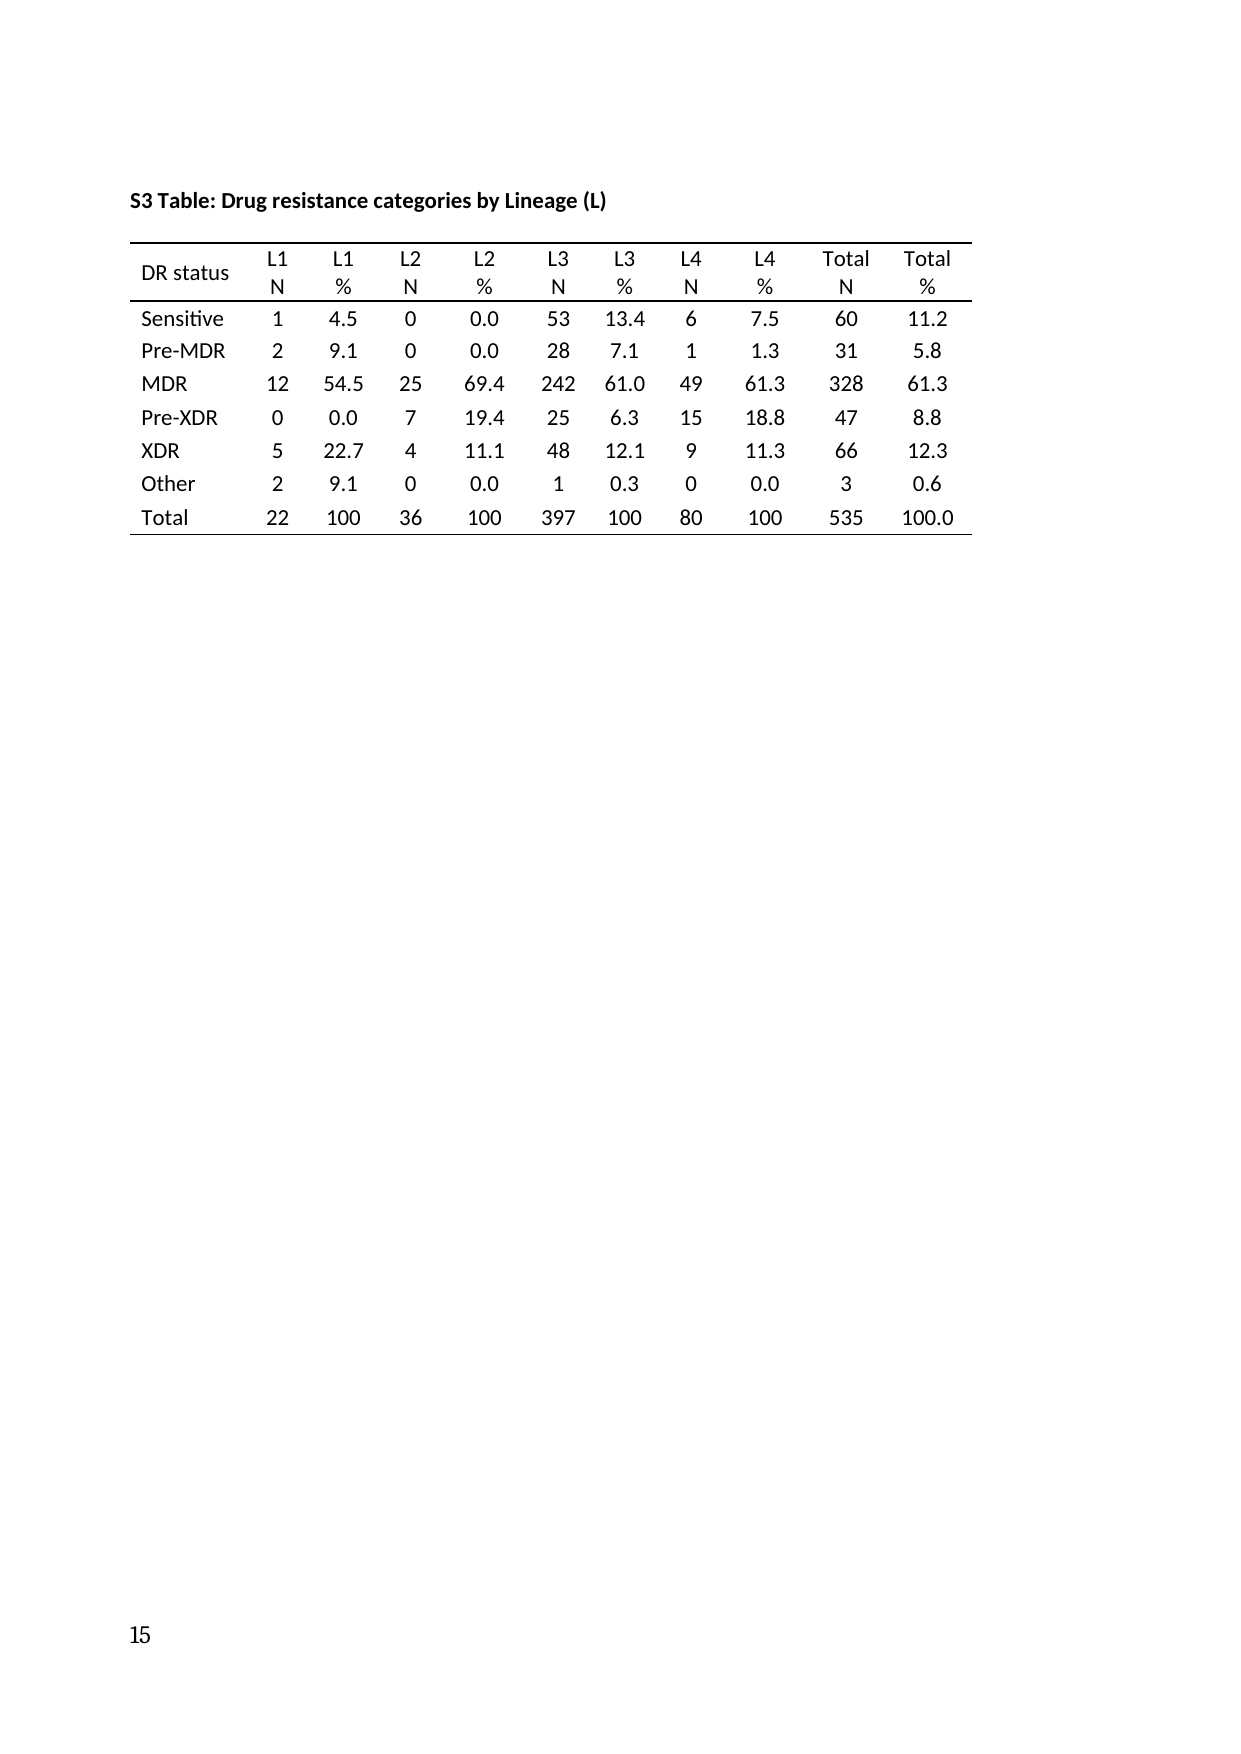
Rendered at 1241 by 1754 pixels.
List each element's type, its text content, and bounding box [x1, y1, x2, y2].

table_header Total N [809, 244, 883, 300]
table_cell 11.3 [720, 434, 809, 467]
table_cell 1.3 [720, 334, 809, 367]
table_cell 5.8 [883, 334, 972, 367]
table_cell 0.6 [883, 467, 972, 500]
table_cell 22.7 [306, 434, 381, 467]
table_cell 0 [381, 302, 440, 333]
table_cell 0 [249, 400, 306, 433]
table_cell 18.8 [720, 400, 809, 433]
table_cell 4.5 [306, 302, 381, 333]
table_cell 22 [249, 500, 306, 533]
table_cell Sensitive [130, 302, 249, 333]
table_cell 5 [249, 434, 306, 467]
table_cell 0 [381, 334, 440, 367]
table_cell 100 [720, 500, 809, 533]
table_cell 61.0 [588, 367, 661, 400]
table_cell 36 [381, 500, 440, 533]
table_cell 8.8 [883, 400, 972, 433]
table_cell Pre-XDR [130, 400, 249, 433]
table_cell 31 [809, 334, 883, 367]
table_cell 1 [661, 334, 720, 367]
table_cell 100 [440, 500, 529, 533]
table_cell 1 [529, 467, 588, 500]
table_cell Pre-MDR [130, 334, 249, 367]
table_header L2 N [381, 244, 440, 300]
table_cell 9 [661, 434, 720, 467]
table_cell 53 [529, 302, 588, 333]
table_cell 535 [809, 500, 883, 533]
table_cell 2 [249, 334, 306, 367]
table_cell 13.4 [588, 302, 661, 333]
table_cell MDR [130, 367, 249, 400]
table_cell 100 [306, 500, 381, 533]
table_cell 25 [529, 400, 588, 433]
table_cell 100.0 [883, 500, 972, 533]
table_cell 28 [529, 334, 588, 367]
table_cell 4 [381, 434, 440, 467]
table_cell 2 [249, 467, 306, 500]
table_cell 47 [809, 400, 883, 433]
table_cell XDR [130, 434, 249, 467]
table_cell Other [130, 467, 249, 500]
table_header Total % [883, 244, 972, 300]
table_cell 11.2 [883, 302, 972, 333]
table_cell 0 [381, 467, 440, 500]
table_cell 61.3 [720, 367, 809, 400]
table_cell 7.1 [588, 334, 661, 367]
table_header L1 % [306, 244, 381, 300]
table_cell 9.1 [306, 467, 381, 500]
table_cell 66 [809, 434, 883, 467]
table_cell 12.3 [883, 434, 972, 467]
table_cell 7.5 [720, 302, 809, 333]
table_cell 60 [809, 302, 883, 333]
table_cell 0.0 [440, 302, 529, 333]
table_cell 12 [249, 367, 306, 400]
table_cell 3 [809, 467, 883, 500]
table_cell 15 [661, 400, 720, 433]
table_cell 12.1 [588, 434, 661, 467]
table_header L4 % [720, 244, 809, 300]
table_cell Total [130, 500, 249, 533]
table_cell 9.1 [306, 334, 381, 367]
table_cell 100 [588, 500, 661, 533]
table_cell 0.3 [588, 467, 661, 500]
table_header L2 % [440, 244, 529, 300]
table_cell 69.4 [440, 367, 529, 400]
table_cell 0 [661, 467, 720, 500]
table_header L3 N [529, 244, 588, 300]
table_cell 0.0 [440, 467, 529, 500]
table_cell 0.0 [306, 400, 381, 433]
table_cell 80 [661, 500, 720, 533]
table_cell 0.0 [440, 334, 529, 367]
table_cell 19.4 [440, 400, 529, 433]
table_cell 242 [529, 367, 588, 400]
table_cell 7 [381, 400, 440, 433]
text S3 Table: Drug resistance categories by Lineage (L) [130, 186, 1110, 214]
table_cell 48 [529, 434, 588, 467]
table_cell 397 [529, 500, 588, 533]
table_cell 49 [661, 367, 720, 400]
table_header L4 N [661, 244, 720, 300]
table_header L1 N [249, 244, 306, 300]
table_cell 11.1 [440, 434, 529, 467]
table_cell 6 [661, 302, 720, 333]
table_cell 1 [249, 302, 306, 333]
table_cell 25 [381, 367, 440, 400]
table_cell 328 [809, 367, 883, 400]
table_cell 0.0 [720, 467, 809, 500]
table_cell 61.3 [883, 367, 972, 400]
table_cell 6.3 [588, 400, 661, 433]
table_cell 54.5 [306, 367, 381, 400]
table_header L3 % [588, 244, 661, 300]
table_header DR status [130, 244, 249, 300]
